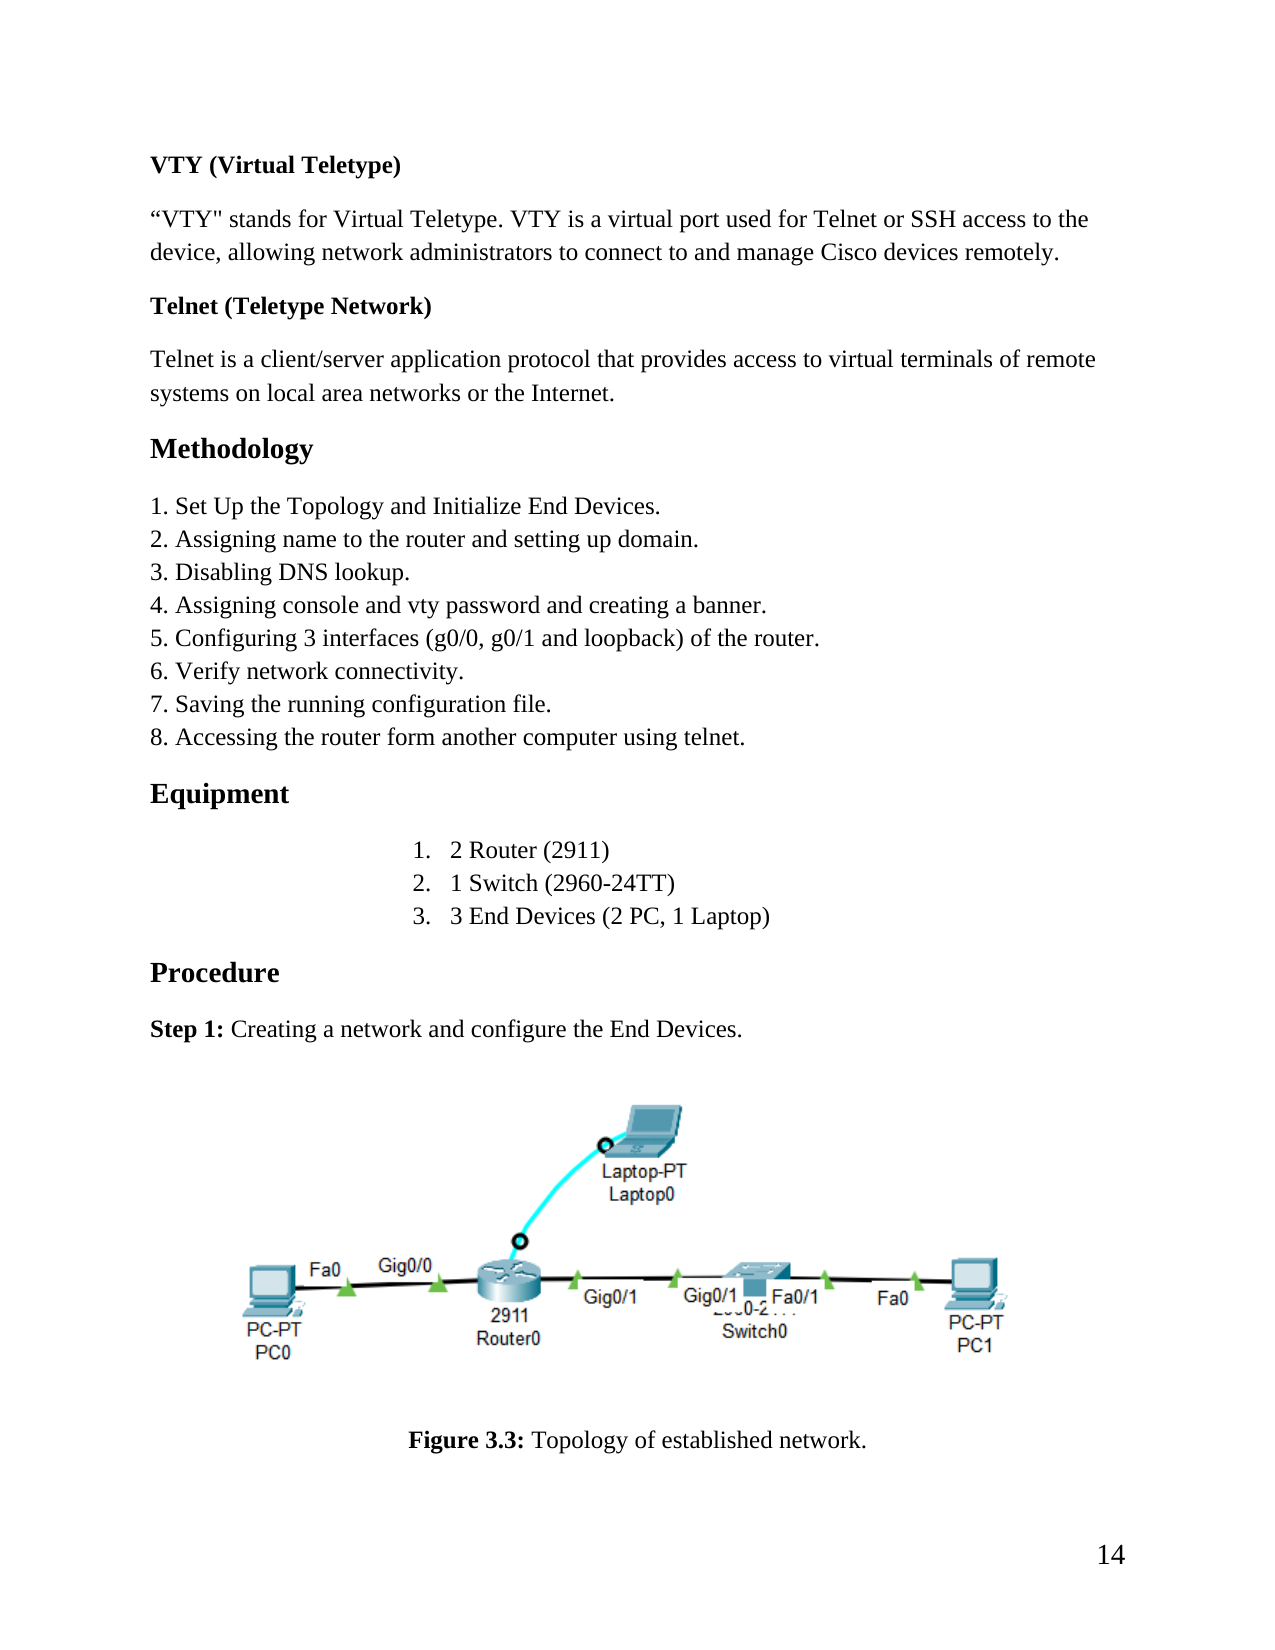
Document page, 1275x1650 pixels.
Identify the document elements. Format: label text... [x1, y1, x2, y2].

list 3 End Devices (2 PC, 1 Laptop) [412, 901, 1125, 930]
text 2. Assigning name to the router and setting up domain. [150, 524, 1125, 553]
list 2 Router (2911) [412, 835, 1125, 864]
text 6. Verify network connectivity. [150, 656, 1125, 685]
list 1 Switch (2960-24TT) [412, 868, 1125, 897]
text 7. Saving the running configuration file. [150, 689, 1125, 718]
text Procedure [150, 955, 1125, 989]
text 4. Assigning console and vty password and creating a banner. [150, 590, 1125, 619]
text Methodology [150, 431, 1125, 465]
text Telnet (Teletype Network) [150, 291, 1125, 319]
picture [150, 1068, 1125, 1401]
text Figure 3.3: Topology of established network. [150, 1426, 1125, 1454]
text 5. Configuring 3 interfaces (g0/0, g0/1 and loopback) of the router. [150, 623, 1125, 652]
text “VTY" stands for Virtual Teletype. VTY is a virtual port used for Telnet or SSH access to the device, allowing network administrators to connect to and manage Cisco devices remotely. [150, 204, 1125, 266]
text 1. Set Up the Topology and Initialize End Devices. [150, 491, 1125, 519]
text 3. Disabling DNS lookup. [150, 557, 1125, 586]
text Telnet is a client/server application protocol that provides access to virtual terminals of remote systems on local area networks or the Internet. [150, 344, 1125, 406]
text VTY (Virtual Teletype) [150, 150, 1125, 179]
text Equipment [150, 776, 1125, 809]
text Step 1: Creating a network and configure the End Devices. [150, 1014, 1125, 1043]
text 8. Accessing the router form another computer using telnet. [150, 722, 1125, 751]
